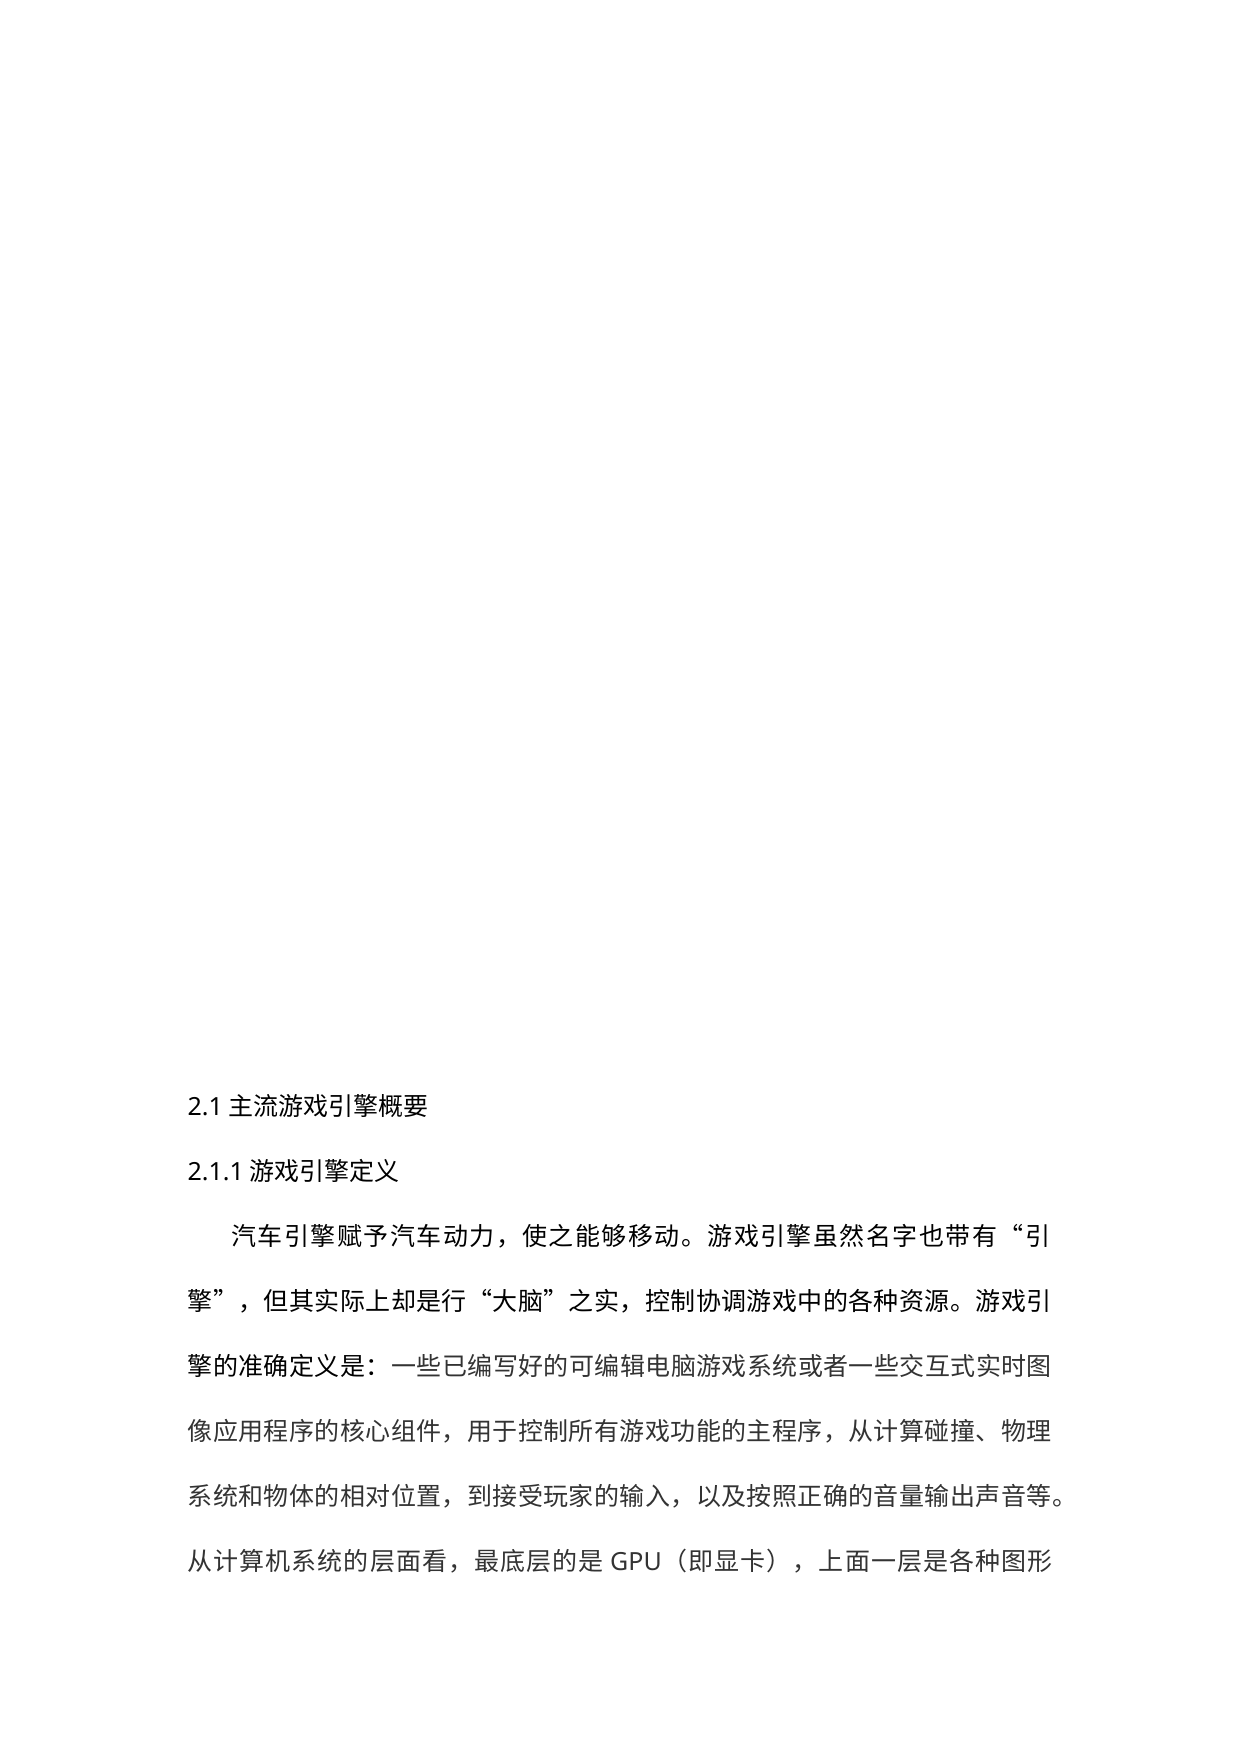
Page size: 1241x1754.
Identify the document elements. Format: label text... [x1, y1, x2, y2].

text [187, 1202, 1053, 1592]
text 2.1主流游戏引擎概要 [187, 1072, 1053, 1137]
text 2.1.1游戏引擎定义 [187, 1137, 1053, 1202]
